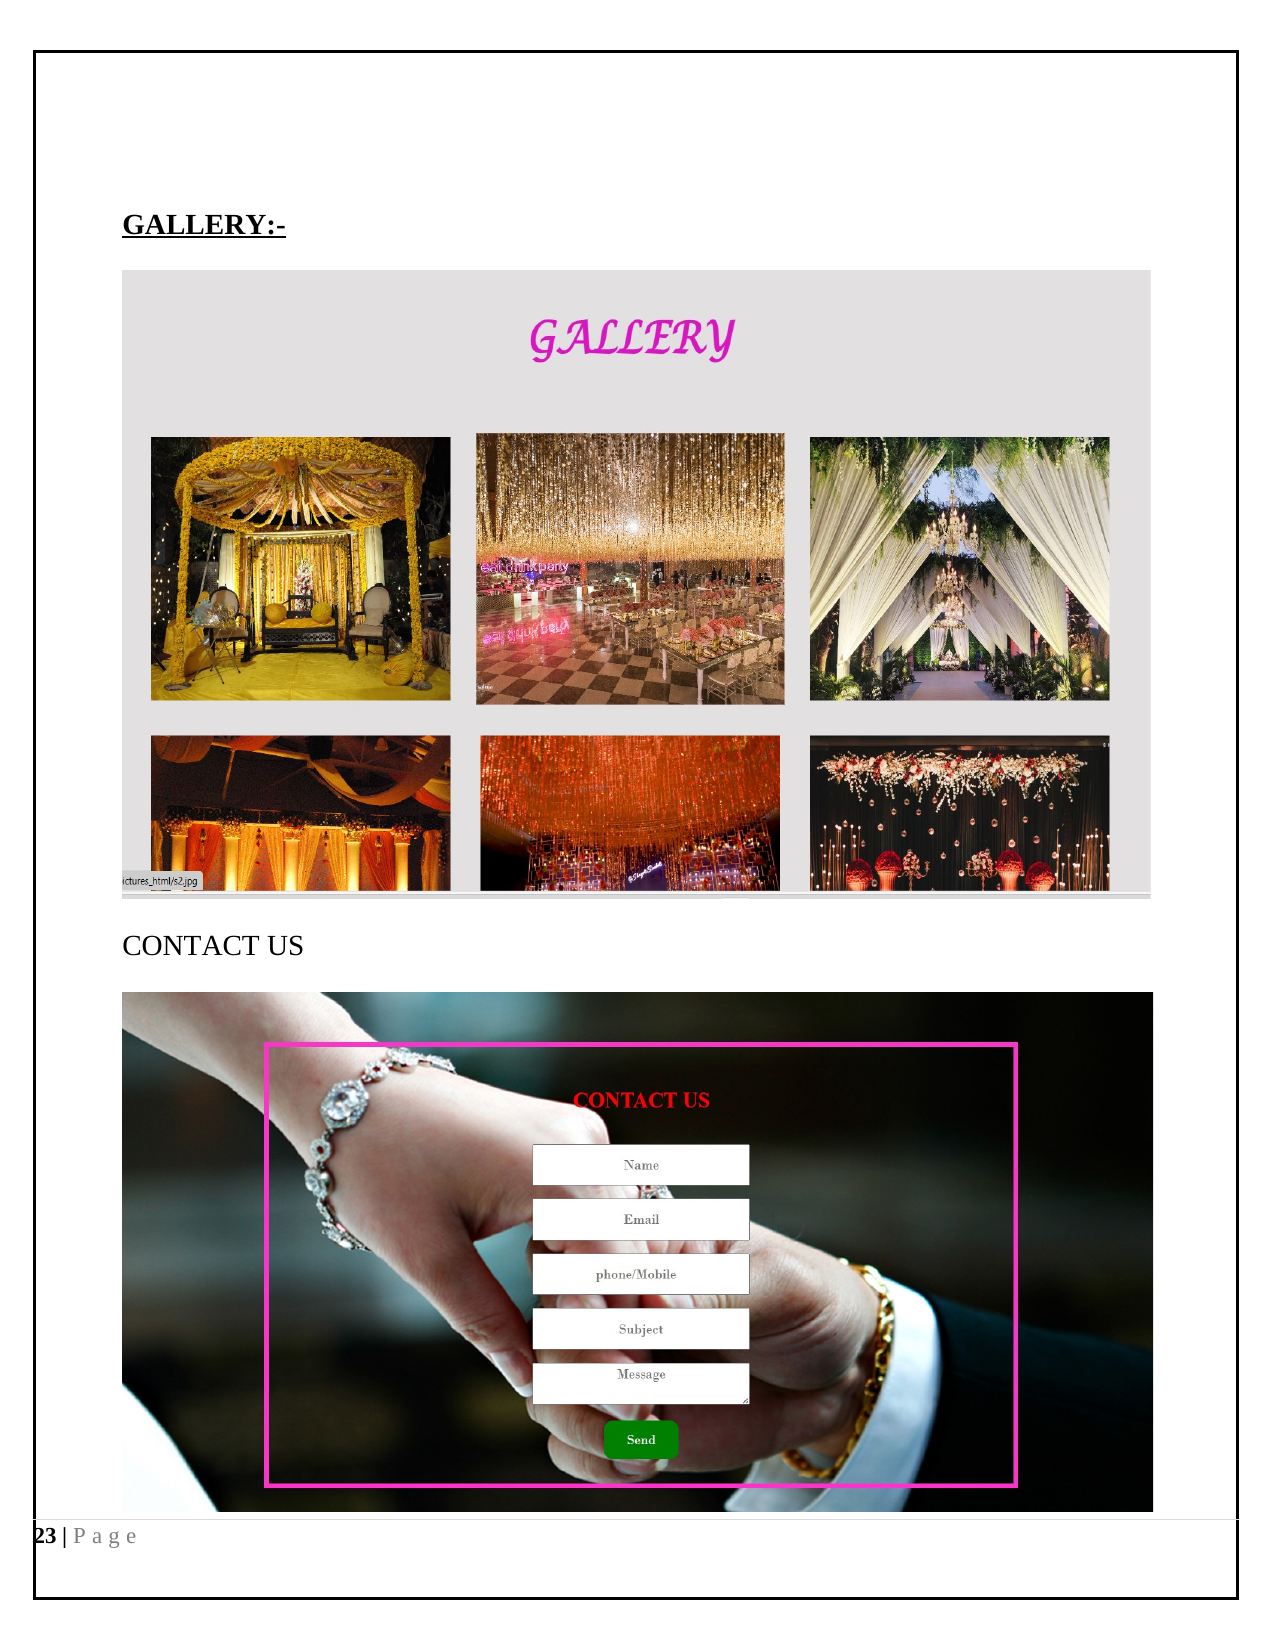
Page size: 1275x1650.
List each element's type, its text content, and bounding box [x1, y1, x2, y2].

text CONTACT US [122, 928, 1151, 962]
picture [122, 992, 1154, 1512]
text GALLERY:- [122, 207, 1151, 241]
picture [122, 270, 1151, 899]
